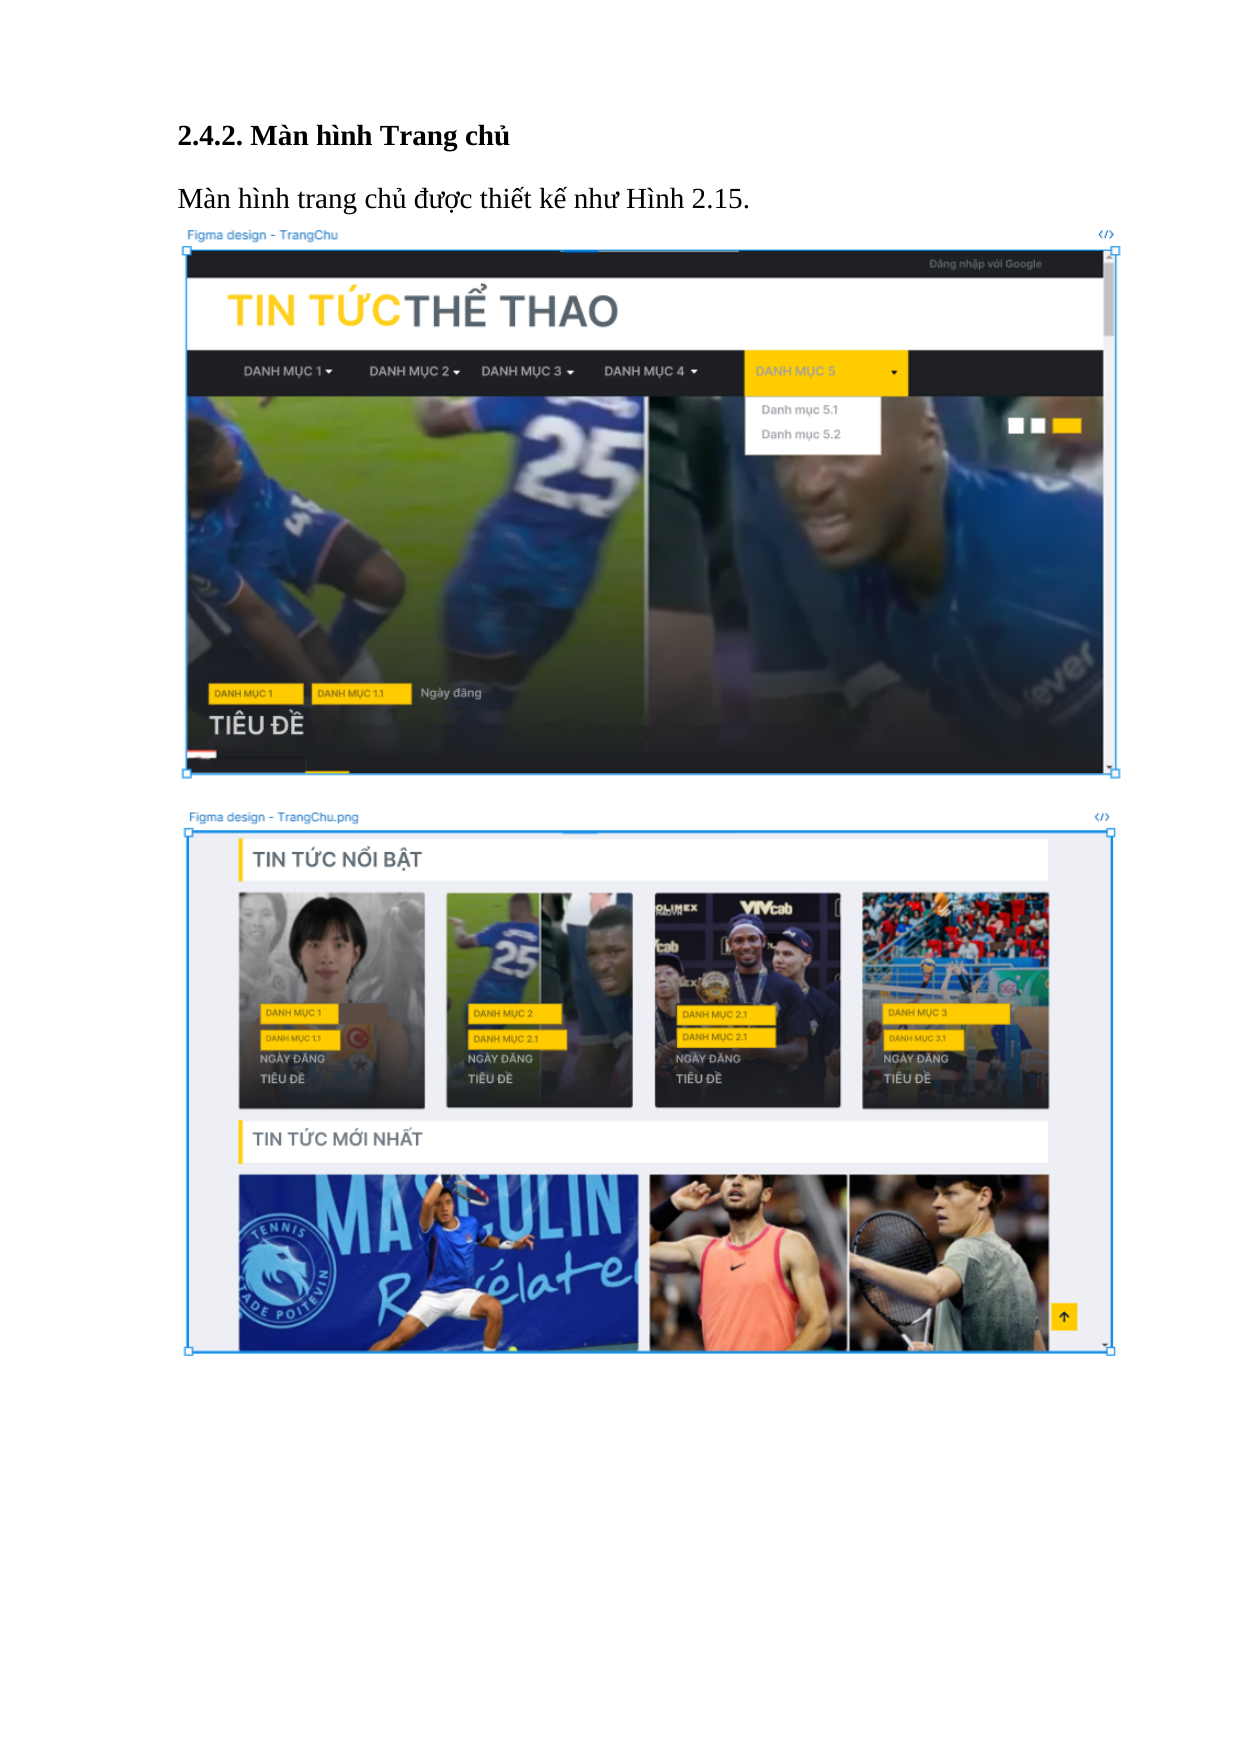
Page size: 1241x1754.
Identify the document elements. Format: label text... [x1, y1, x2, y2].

subtitle 2.4.2. Màn hình Trang chủ [177, 118, 1122, 152]
picture [177, 228, 1123, 780]
text Màn hình trang chủ được thiết kế như Hình 2.15. [177, 181, 1122, 228]
picture [177, 806, 1123, 1357]
